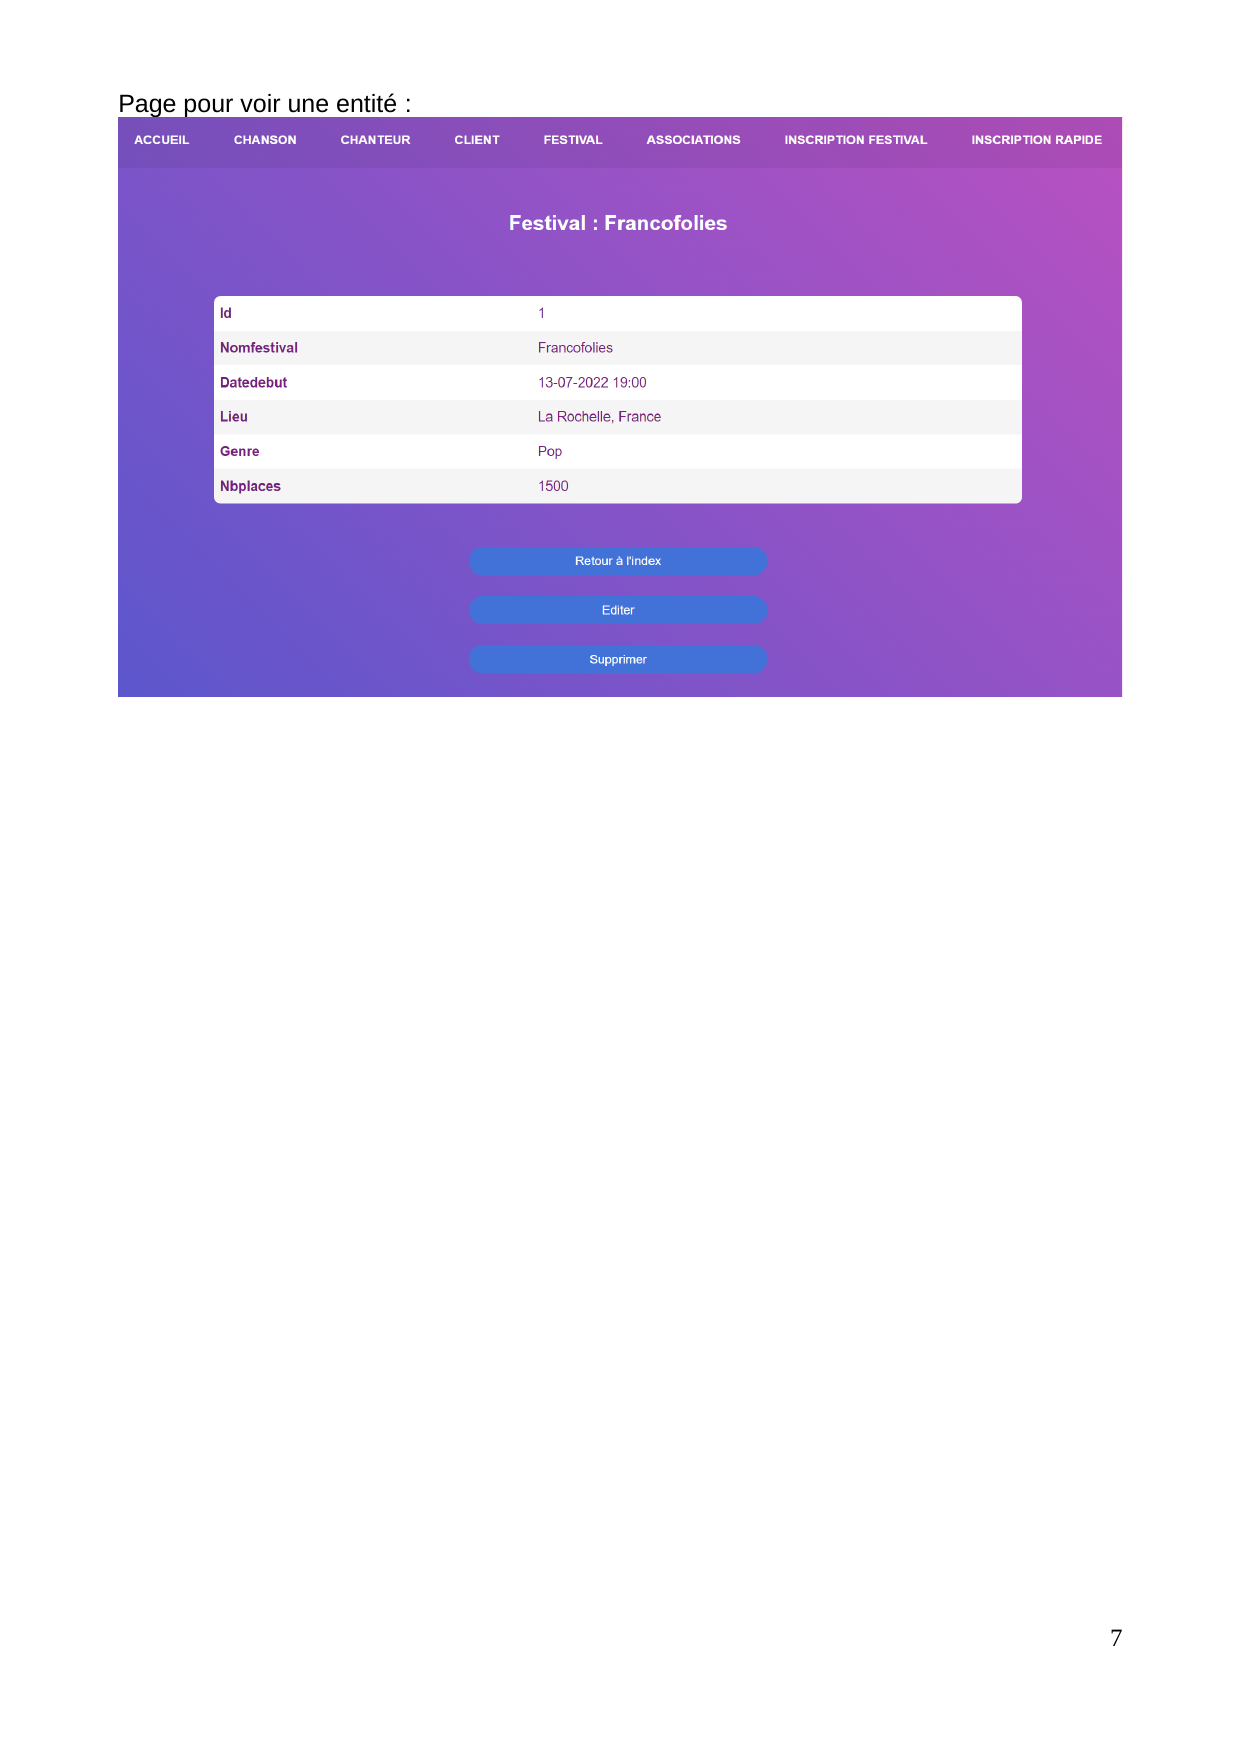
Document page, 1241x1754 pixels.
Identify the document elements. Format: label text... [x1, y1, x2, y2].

text Page pour voir une entité : [118, 89, 1122, 117]
picture [118, 117, 1123, 697]
